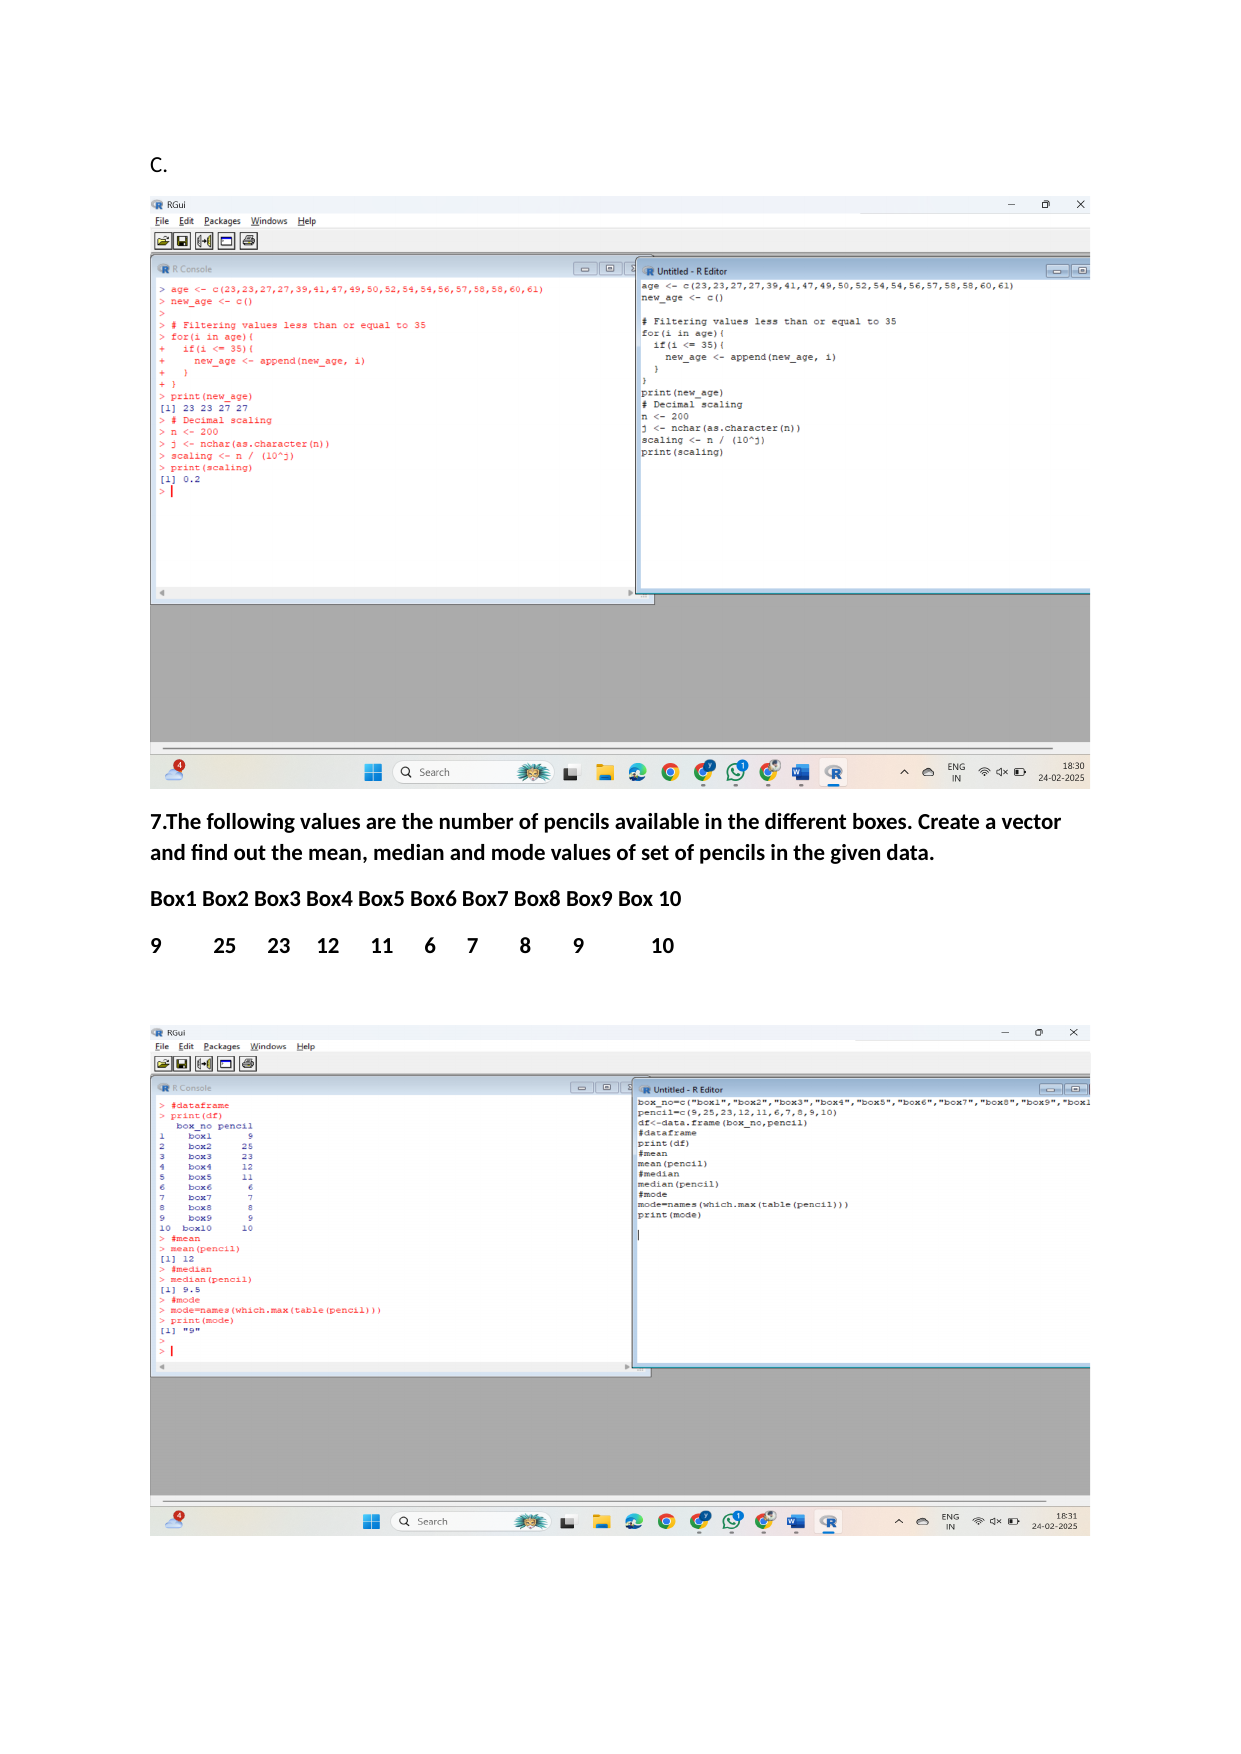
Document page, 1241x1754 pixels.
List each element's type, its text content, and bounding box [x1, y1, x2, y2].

text 9 25 23 12 11 6 7 8 9 10 [150, 931, 1090, 959]
picture [150, 1025, 1091, 1536]
text C. [150, 150, 1090, 178]
text Box1 Box2 Box3 Box4 Box5 Box6 Box7 Box8 Box9 Box 10 [150, 884, 1090, 913]
picture [150, 196, 1091, 789]
text 7.The following values are the number of pencils available in the different boxes. Create a vector and find out the mean, median and mode values of set of pencils in the given data. [150, 807, 1090, 866]
